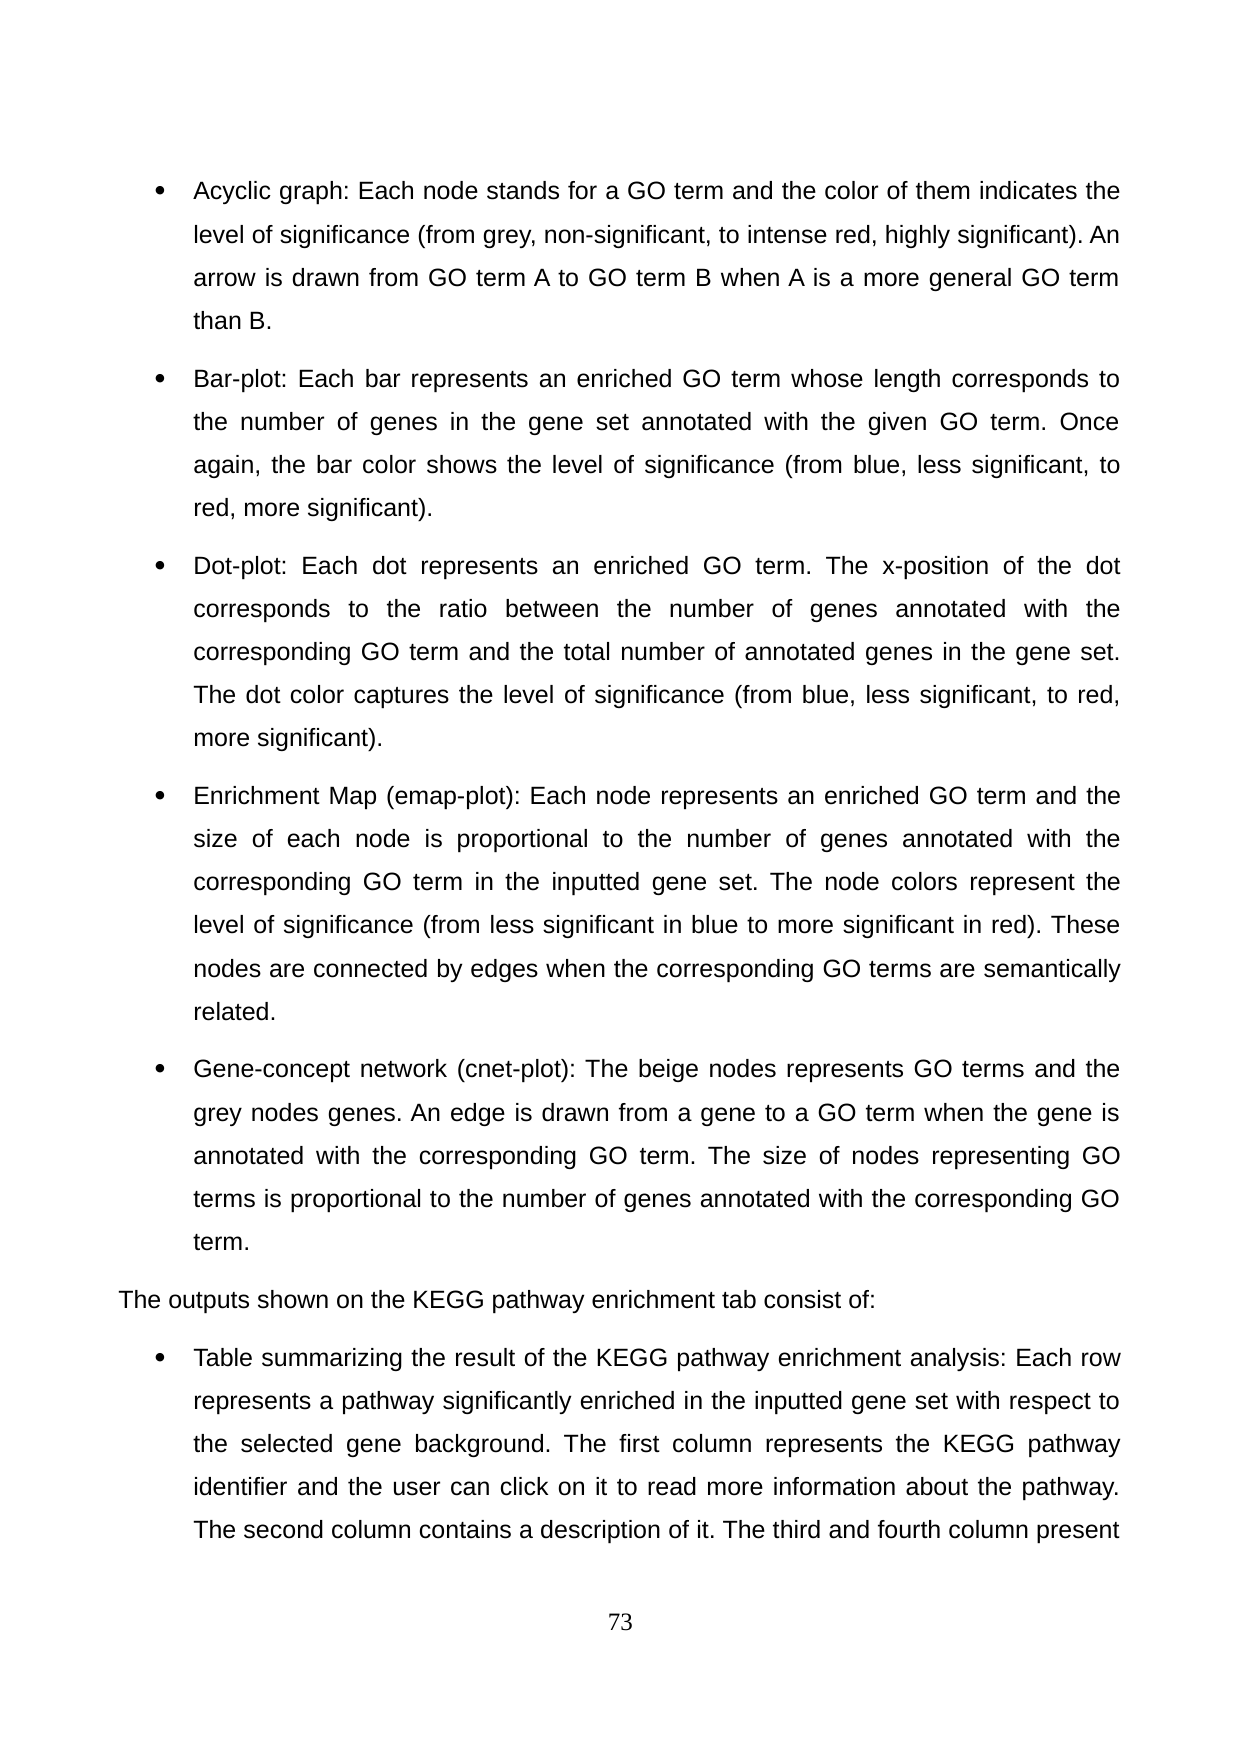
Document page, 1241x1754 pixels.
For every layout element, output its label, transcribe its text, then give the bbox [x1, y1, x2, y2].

list Dot-plot: Each dot represents an enriched GO term. The x-position of the dot corresponds to the ratio between the number of genes annotated with the corresponding GO term and the total number of annotated genes in the gene set. The dot color captures the level of significance (from blue, less significant, to red, more significant). [156, 551, 1122, 752]
list Acyclic graph: Each node stands for a GO term and the color of them indicates the level of significance (from grey, non-significant, to intense red, highly significant). An arrow is drawn from GO term A to GO term B when A is a more general GO term than B. [156, 176, 1122, 334]
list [156, 1342, 1122, 1544]
list Bar-plot: Each bar represents an enriched GO term whose length corresponds to the number of genes in the gene set annotated with the given GO term. Once again, the bar color shows the level of significance (from blue, less significant, to red, more significant). [156, 363, 1122, 522]
text The outputs shown on the KEGG pathway enrichment tab consist of: [118, 1285, 1122, 1313]
list Enrichment Map (emap-plot): Each node represents an enriched GO term and the size of each node is proportional to the number of genes annotated with the corresponding GO term in the inputted gene set. The node colors represent the level of significance (from less significant in blue to more significant in red). These nodes are connected by edges when the corresponding GO terms are semantically related. [156, 781, 1122, 1026]
list Gene-concept network (cnet-plot): The beige nodes represents GO terms and the grey nodes genes. An edge is drawn from a gene to a GO term when the gene is annotated with the corresponding GO term. The size of nodes representing GO terms is proportional to the number of genes annotated with the corresponding GO term. [156, 1054, 1122, 1256]
